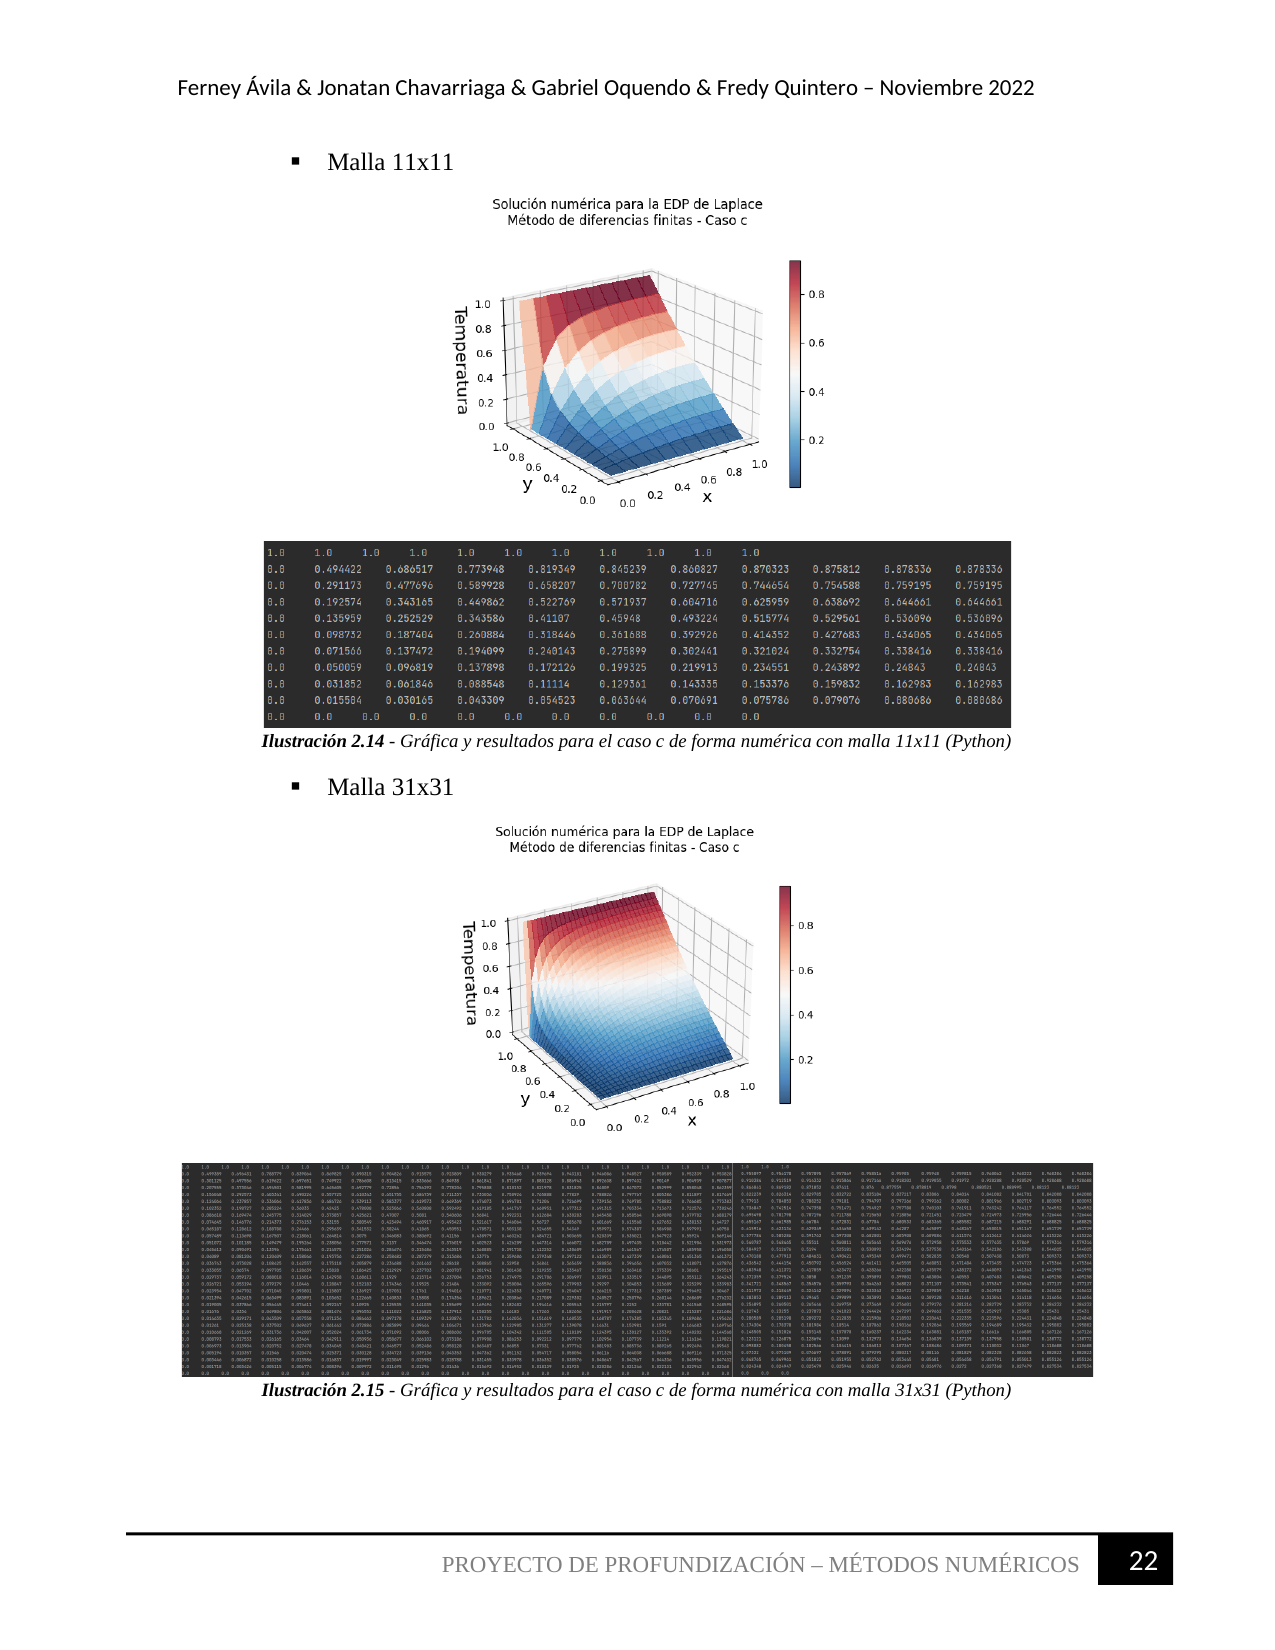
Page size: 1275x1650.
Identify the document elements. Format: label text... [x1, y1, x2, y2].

list Malla 11x11 [289, 147, 1098, 176]
picture [263, 541, 1012, 728]
list Malla 31x31 [289, 772, 1098, 801]
text Ilustración 2.14 - Gráfica y resultados para el caso c de forma numérica con malla 11x11 (Python) [177, 729, 1098, 751]
picture [442, 194, 833, 523]
text Ilustración 2.15 - Gráfica y resultados para el caso c de forma numérica con malla 31x31 (Python) [177, 1379, 1098, 1401]
picture [453, 819, 822, 1145]
picture [181, 1163, 1094, 1377]
